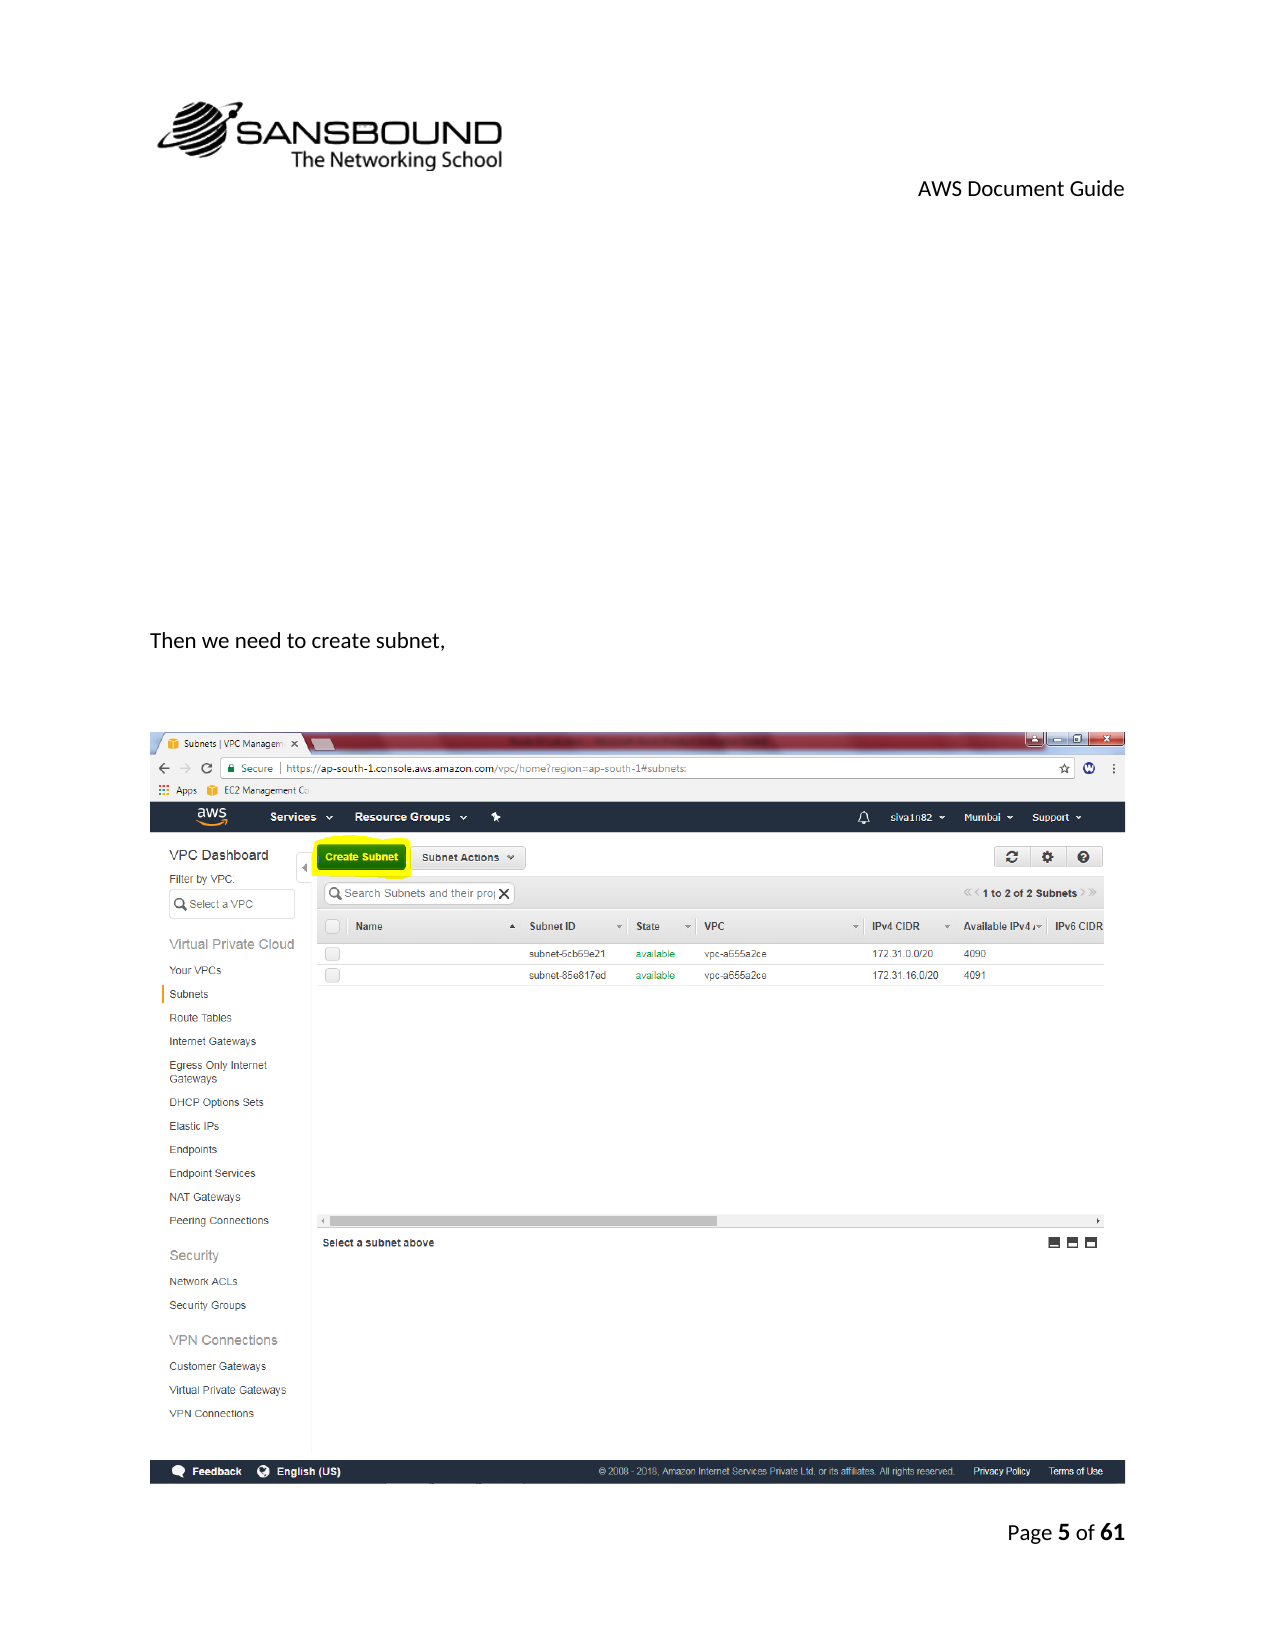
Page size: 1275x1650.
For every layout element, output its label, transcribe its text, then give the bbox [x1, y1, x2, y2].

picture [150, 75, 514, 197]
picture [150, 732, 1125, 1484]
text Then we need to create subnet, [150, 626, 1125, 654]
